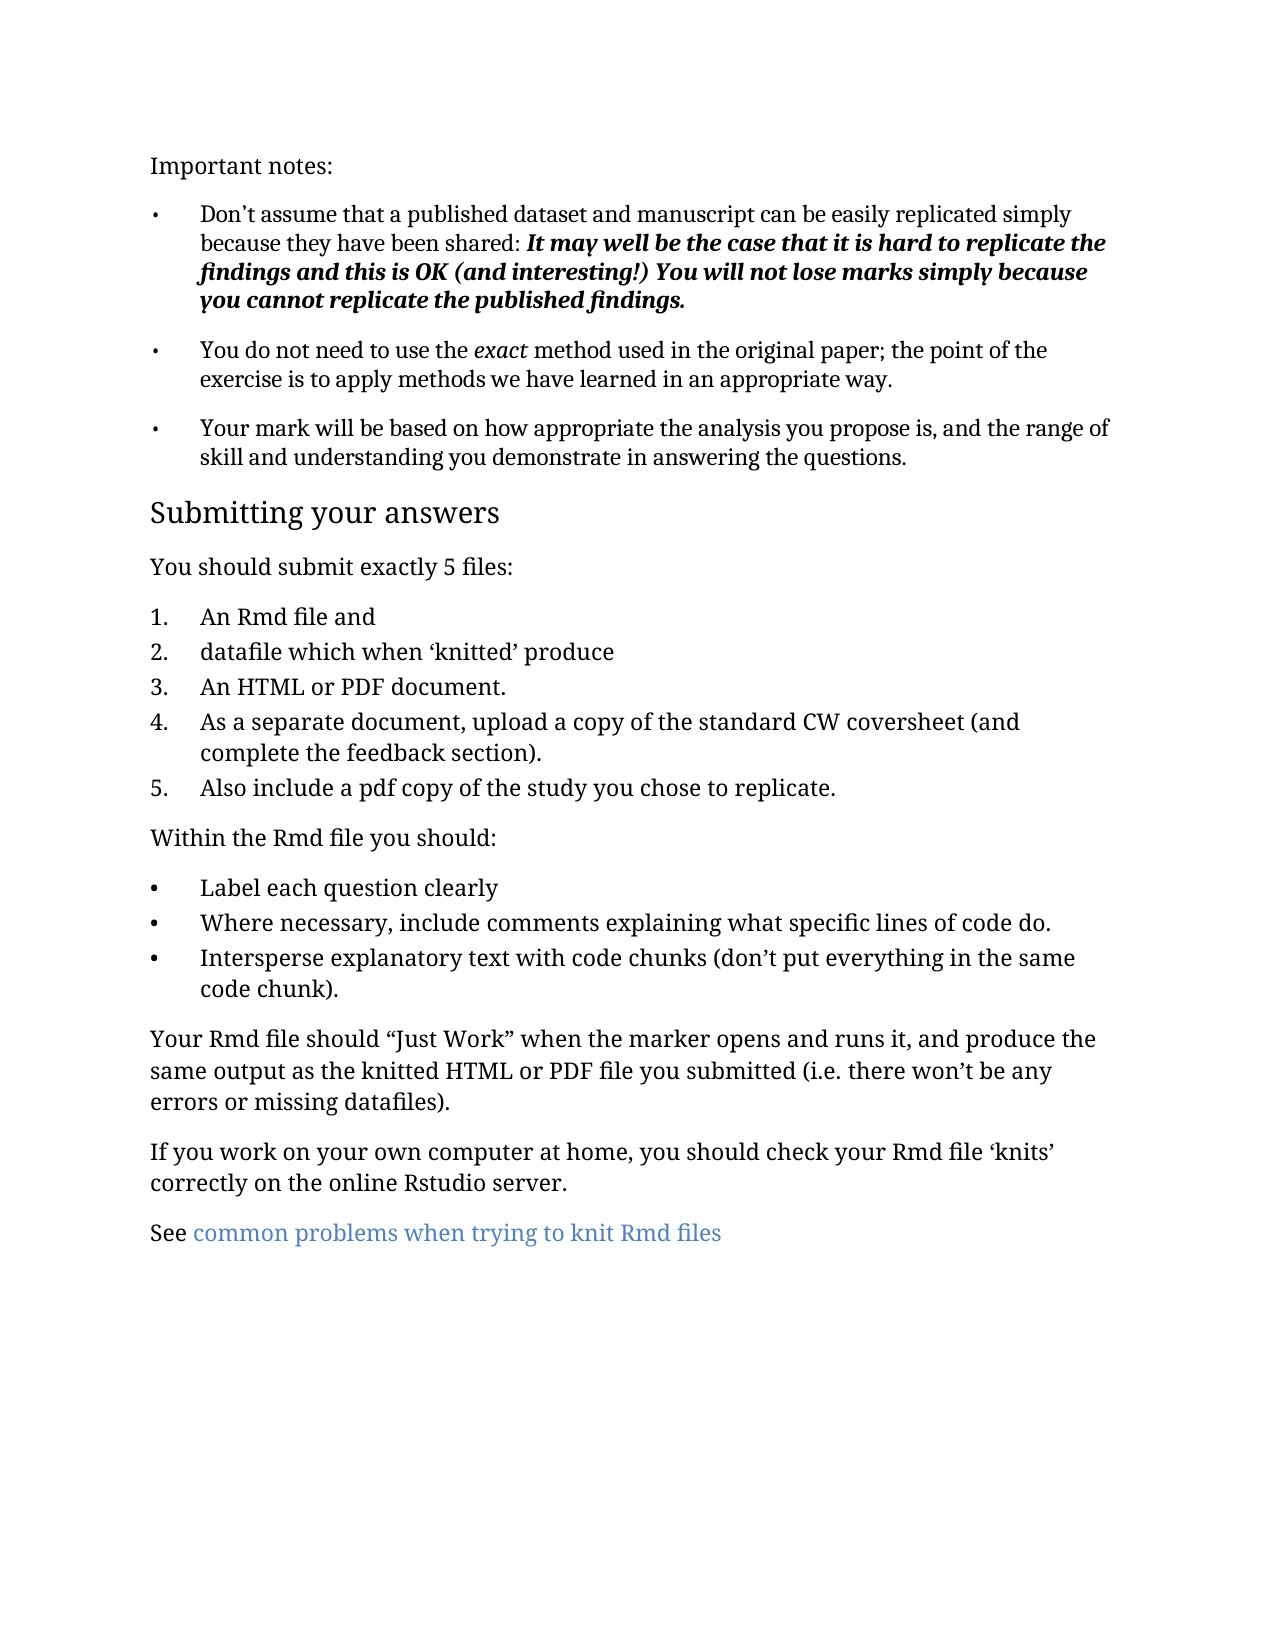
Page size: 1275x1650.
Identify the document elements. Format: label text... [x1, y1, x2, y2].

text Your Rmd file should “Just Work” when the marker opens and runs it, and produce the same output as the knitted HTML or PDF file you submitted (i.e. there won’t be any errors or missing datafiles). [150, 1023, 1125, 1117]
list An HTML or PDF document. [150, 671, 1125, 702]
list Don’t assume that a published dataset and manuscript can be easily replicated simply because they have been shared: It may well be the case that it is hard to replicate the findings and this is OK (and interesting!) You will not lose marks simply because you cannot replicate the published findings. [150, 200, 1125, 315]
list Label each question clearly [150, 872, 1125, 903]
list Also include a pdf copy of the study you chose to replicate. [150, 772, 1125, 803]
list datafile which when ‘knitted’ produce [150, 636, 1125, 667]
text You should submit exactly 5 files: [150, 551, 1125, 582]
text Within the Rmd file you should: [150, 822, 1125, 853]
list You do not need to use the exact method used in the original paper; the point of the exercise is to apply methods we have learned in an appropriate way. [150, 336, 1125, 393]
list As a separate document, upload a copy of the standard CW coversheet (and complete the feedback section). [150, 706, 1125, 768]
list An Rmd file and [150, 601, 1125, 632]
list Intersperse explanatory text with code chunks (don’t put everything in the same code chunk). [150, 942, 1125, 1005]
text See common problems when trying to knit Rmd files [150, 1217, 1125, 1248]
text If you work on your own computer at home, you should check your Rmd file ‘knits’ correctly on the online Rstudio server. [150, 1136, 1125, 1198]
list Where necessary, include comments explaining what specific lines of code do. [150, 907, 1125, 938]
text Important notes: [150, 150, 1125, 181]
list Your mark will be based on how appropriate the analysis you propose is, and the range of skill and understanding you demonstrate in answering the questions. [150, 414, 1125, 472]
subtitle Submitting your answers [150, 492, 1125, 532]
